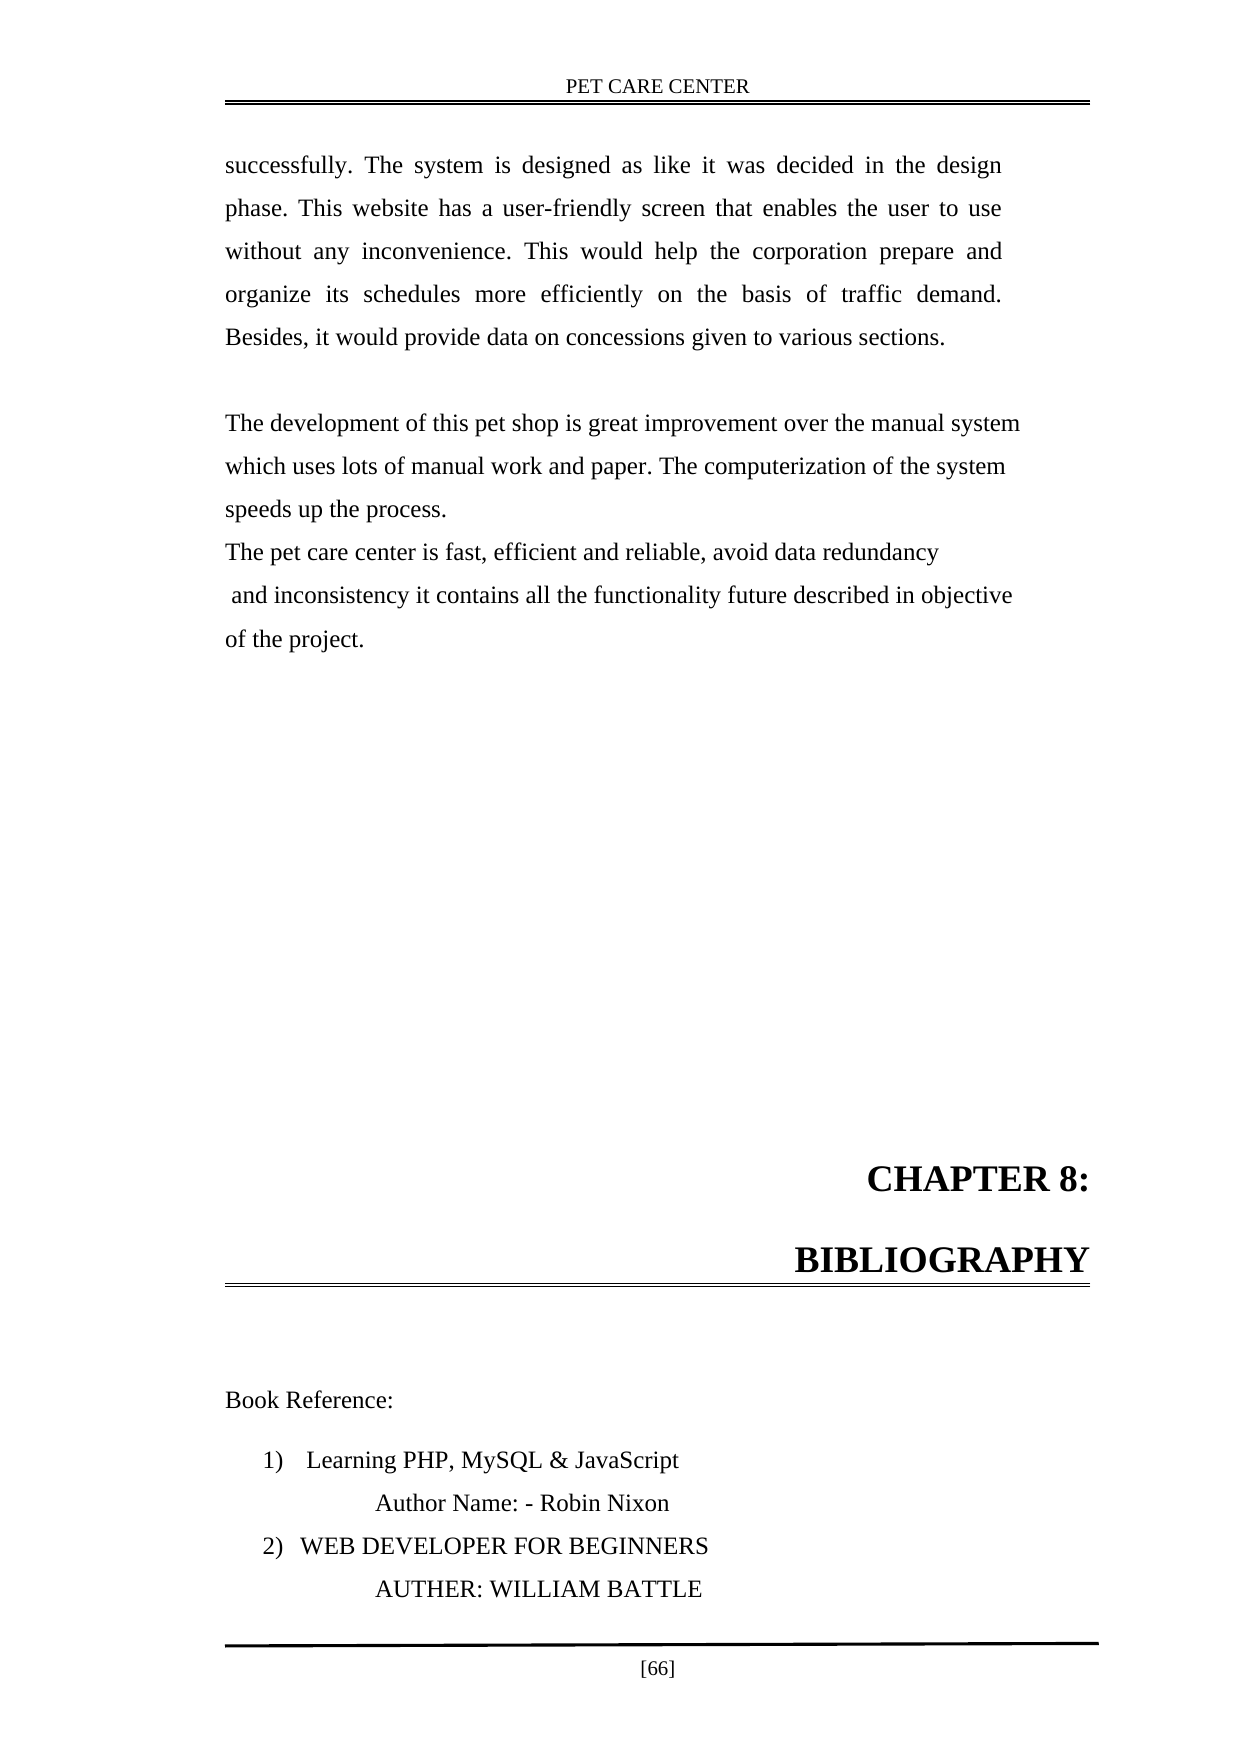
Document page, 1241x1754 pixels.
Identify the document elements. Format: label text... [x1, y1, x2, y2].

list The pet care center is fast, efficient and reliable, avoid data redundancy [225, 537, 1090, 566]
list speeds up the process. [225, 494, 1090, 523]
list The development of this pet shop is great improvement over the manual system [225, 408, 1090, 437]
text CHAPTER 8: [225, 1156, 1090, 1199]
list AUTHER: WILLIAM BATTLE [300, 1574, 1090, 1603]
list Learning PHP, MySQL & JavaScript [262, 1445, 1090, 1474]
text BIBLIOGRAPHY [225, 1237, 1090, 1283]
text Book Reference: [225, 1385, 1090, 1414]
list WEB DEVELOPER FOR BEGINNERS [262, 1531, 1090, 1560]
list of the project. [225, 624, 1090, 652]
list Author Name: - Robin Nixon [375, 1488, 1090, 1517]
list and inconsistency it contains all the functionality future described in objective [225, 581, 1090, 609]
list which uses lots of manual work and paper. The computerization of the system [225, 451, 1090, 480]
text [225, 150, 1003, 351]
